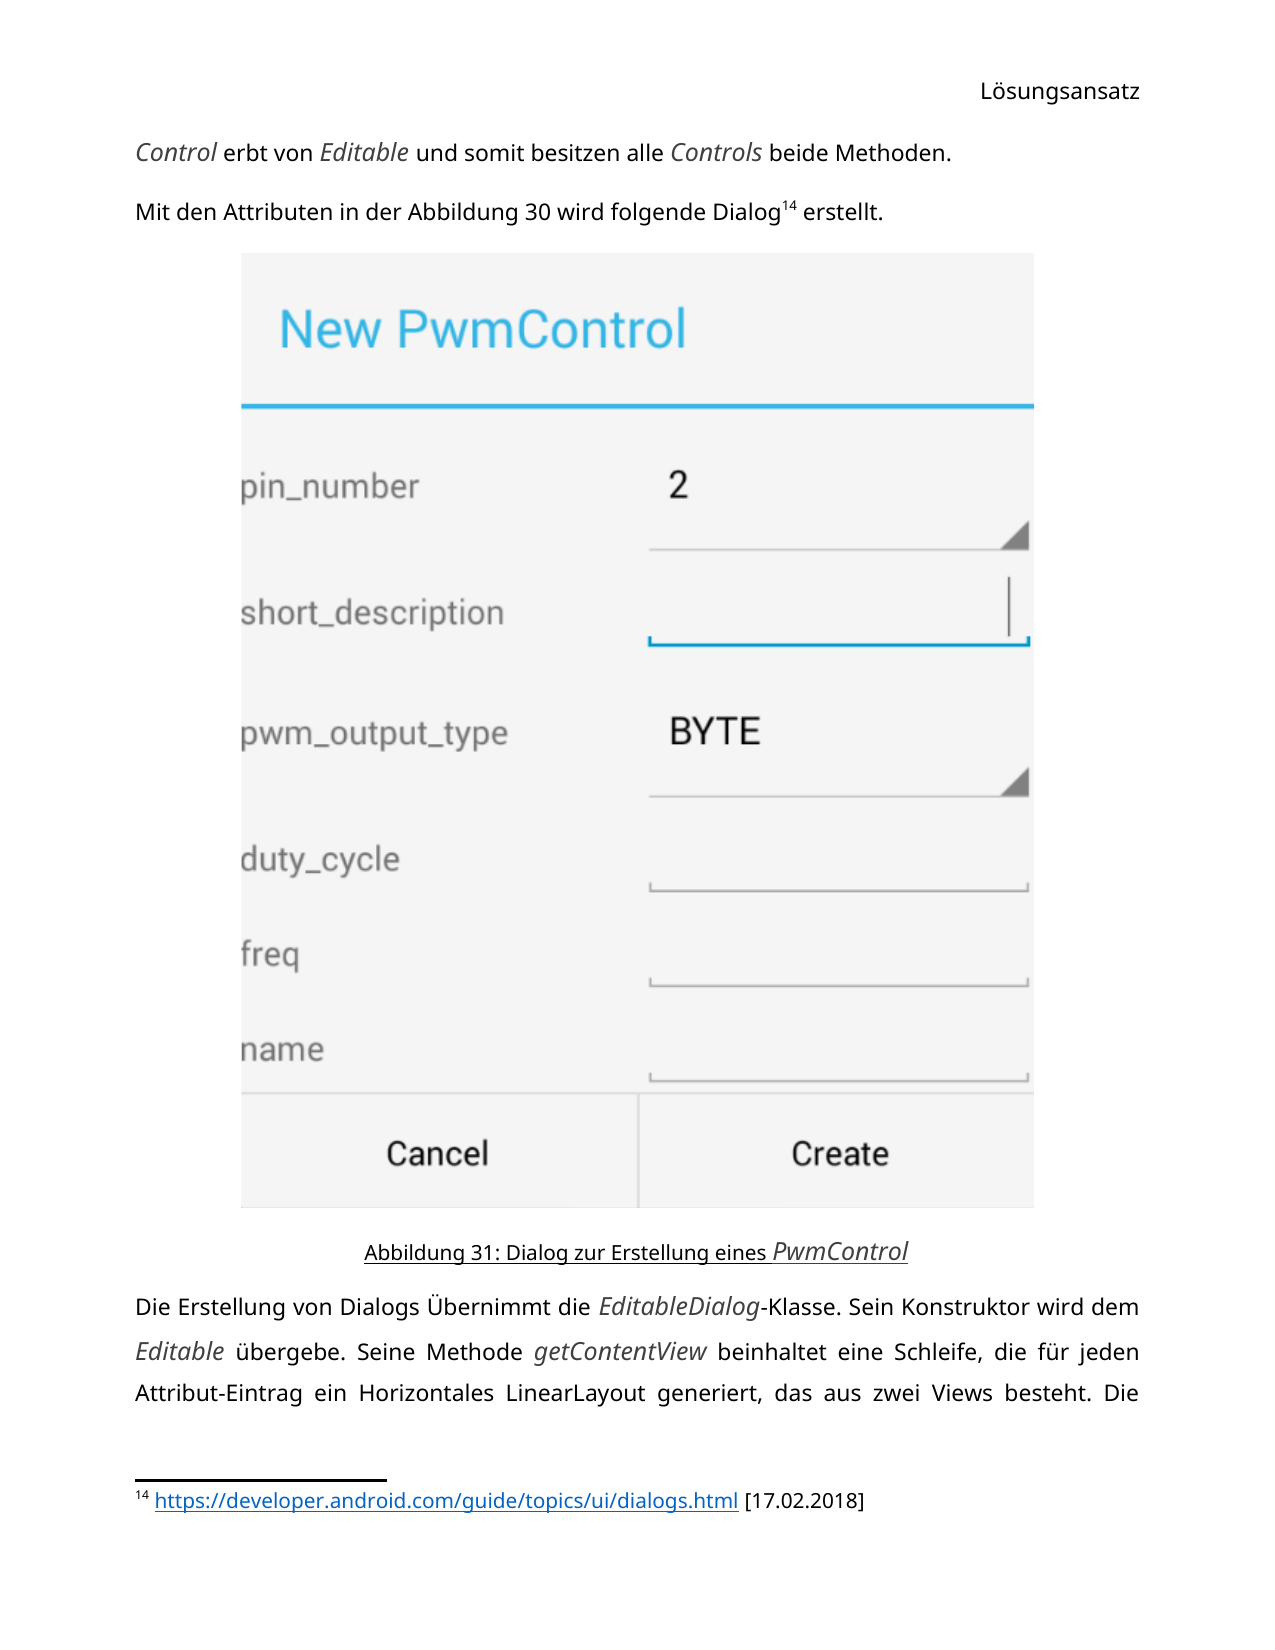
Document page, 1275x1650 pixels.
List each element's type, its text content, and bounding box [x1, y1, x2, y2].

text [135, 1289, 1140, 1408]
picture [241, 253, 1034, 1208]
text Mit den Attributen in der Abbildung 30 wird folgende Dialog erstellt. [135, 196, 1140, 227]
text Control erbt von Editable und somit besitzen alle Controls beide Methoden. [135, 135, 1140, 169]
text Abbildung 31: Dialog zur Erstellung eines PwmControl [135, 1234, 1140, 1268]
